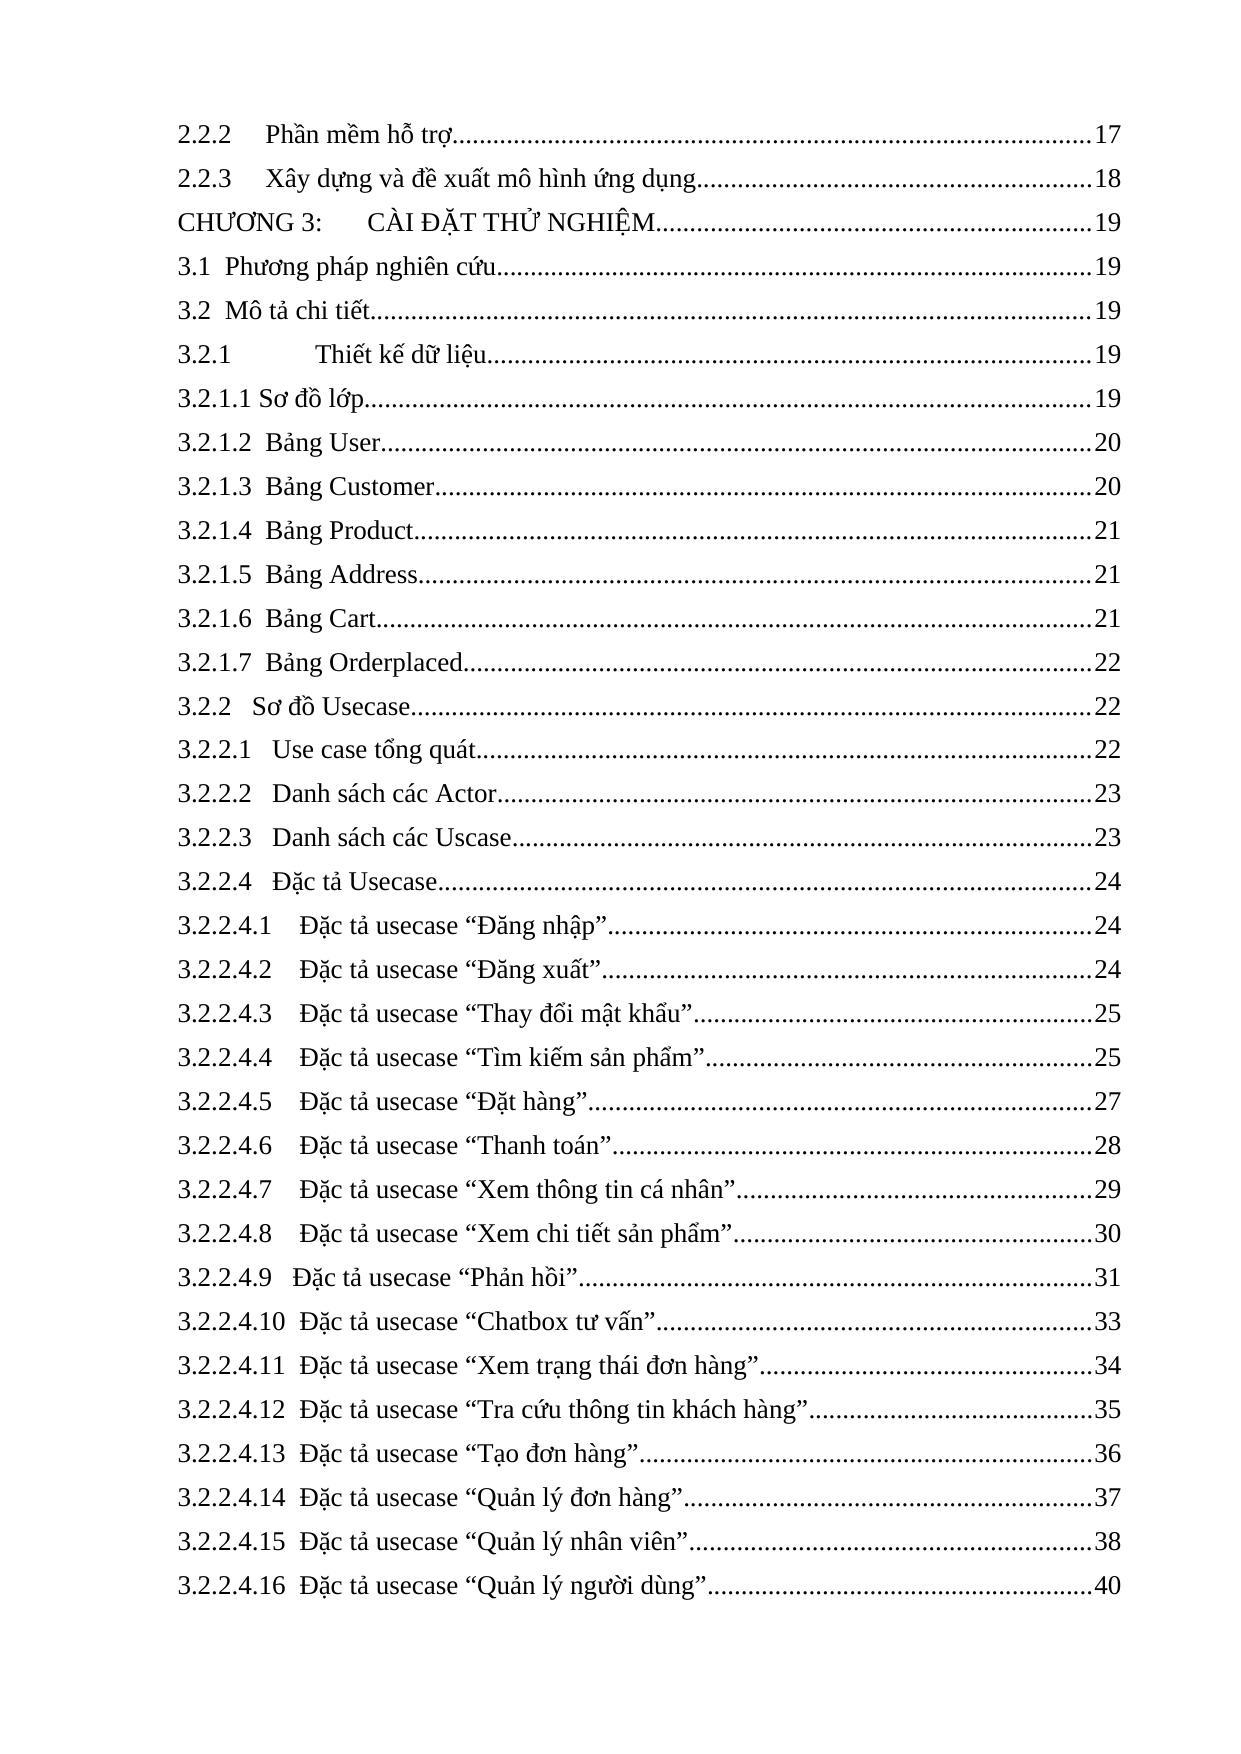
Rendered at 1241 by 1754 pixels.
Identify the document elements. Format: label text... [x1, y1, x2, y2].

text 3.2.2.4.15 Đặc tả usecase “Quản lý nhân viên” 38 [177, 1525, 1122, 1556]
text 2.2.3 Xây dựng và đề xuất mô hình ứng dụng 18 [177, 162, 1122, 193]
text 3.2.2.4.9 Đặc tả usecase “Phản hồi” 31 [177, 1261, 1122, 1292]
text 3.2.2.4.13 Đặc tả usecase “Tạo đơn hàng” 36 [177, 1437, 1122, 1468]
text 3.2.1.1 Sơ đồ lớp 19 [177, 382, 1122, 413]
text 3.2.2.4 Đặc tả Usecase 24 [177, 865, 1122, 897]
text 3.2 Mô tả chi tiết 19 [177, 294, 1122, 325]
text 3.2.1.4 Bảng Product 21 [177, 514, 1122, 545]
text 3.2.2.4.5 Đặc tả usecase “Đặt hàng” 27 [177, 1085, 1122, 1116]
text 3.2.2.4.1 Đặc tả usecase “Đăng nhập” 24 [177, 909, 1122, 941]
text 3.2.1.2 Bảng User 20 [177, 426, 1122, 457]
text 3.2.2.4.14 Đặc tả usecase “Quản lý đơn hàng” 37 [177, 1481, 1122, 1512]
text 3.2.2.4.16 Đặc tả usecase “Quản lý người dùng” 40 [177, 1569, 1122, 1600]
text 3.2.2.4.2 Đặc tả usecase “Đăng xuất” 24 [177, 953, 1122, 984]
text 3.2.1 Thiết kế dữ liệu 19 [177, 338, 1122, 369]
text CHƯƠNG 3: CÀI ĐẶT THỬ NGHIỆM 19 [177, 206, 1122, 237]
text 3.2.2.4.4 Đặc tả usecase “Tìm kiếm sản phẩm” 25 [177, 1041, 1122, 1072]
text 3.2.2.4.11 Đặc tả usecase “Xem trạng thái đơn hàng” 34 [177, 1349, 1122, 1380]
text 3.2.2.2 Danh sách các Actor 23 [177, 777, 1122, 809]
text 2.2.2 Phần mềm hỗ trợ 17 [177, 118, 1122, 149]
text 3.2.1.6 Bảng Cart 21 [177, 602, 1122, 633]
text 3.2.2.3 Danh sách các Uscase 23 [177, 821, 1122, 853]
text 3.2.2 Sơ đồ Usecase 22 [177, 689, 1122, 721]
text 3.1 Phương pháp nghiên cứu 19 [177, 250, 1122, 281]
text 3.2.1.7 Bảng Orderplaced 22 [177, 646, 1122, 677]
text 3.2.2.4.8 Đặc tả usecase “Xem chi tiết sản phẩm” 30 [177, 1217, 1122, 1248]
text 3.2.2.4.6 Đặc tả usecase “Thanh toán” 28 [177, 1129, 1122, 1160]
text 3.2.1.3 Bảng Customer 20 [177, 470, 1122, 501]
text 3.2.1.5 Bảng Address 21 [177, 558, 1122, 589]
text 3.2.2.4.10 Đặc tả usecase “Chatbox tư vấn” 33 [177, 1305, 1122, 1336]
text 3.2.2.1 Use case tổng quát 22 [177, 733, 1122, 765]
text 3.2.2.4.12 Đặc tả usecase “Tra cứu thông tin khách hàng” 35 [177, 1393, 1122, 1424]
text 3.2.2.4.7 Đặc tả usecase “Xem thông tin cá nhân” 29 [177, 1173, 1122, 1204]
text 3.2.2.4.3 Đặc tả usecase “Thay đổi mật khẩu” 25 [177, 997, 1122, 1028]
